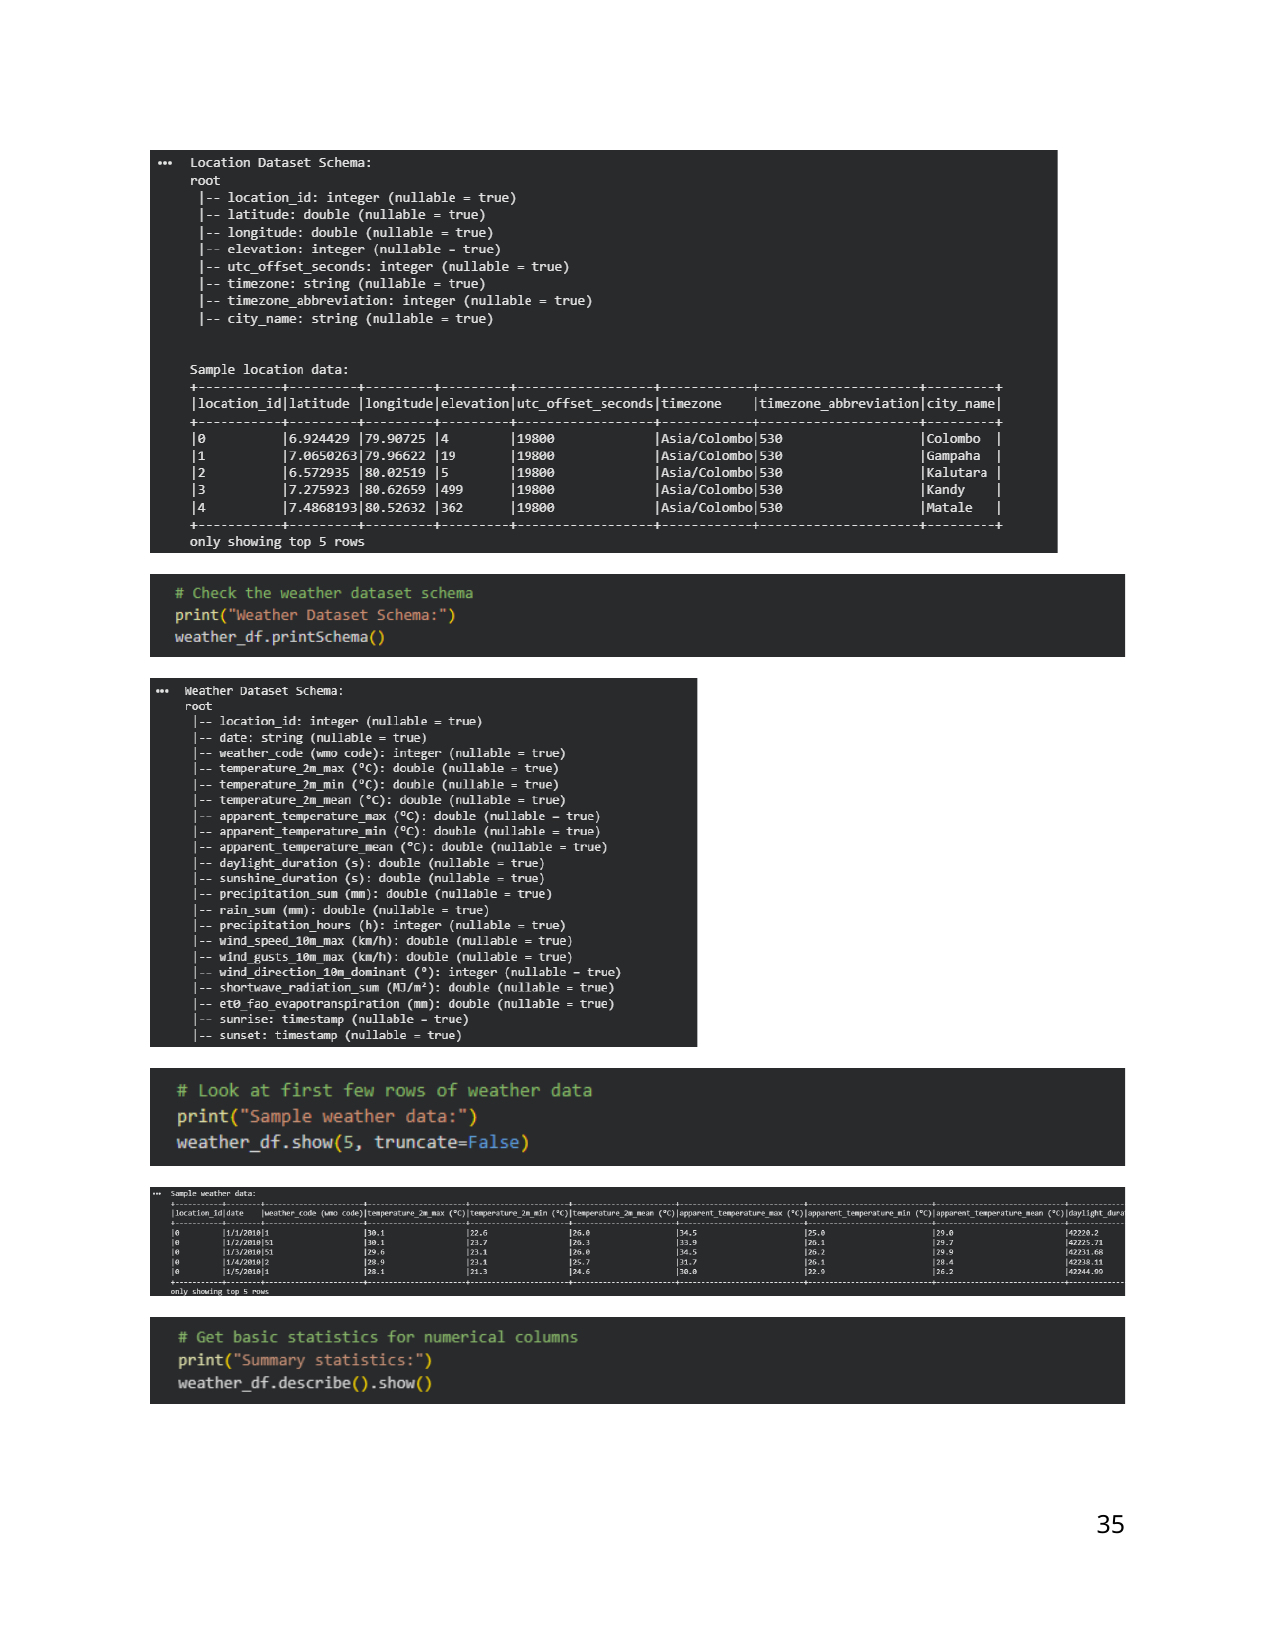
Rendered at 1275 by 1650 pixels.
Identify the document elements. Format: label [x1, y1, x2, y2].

picture [150, 574, 1125, 657]
picture [150, 150, 1058, 553]
picture [150, 1317, 1125, 1404]
picture [150, 1068, 1125, 1166]
picture [150, 1187, 1125, 1296]
picture [150, 678, 698, 1047]
